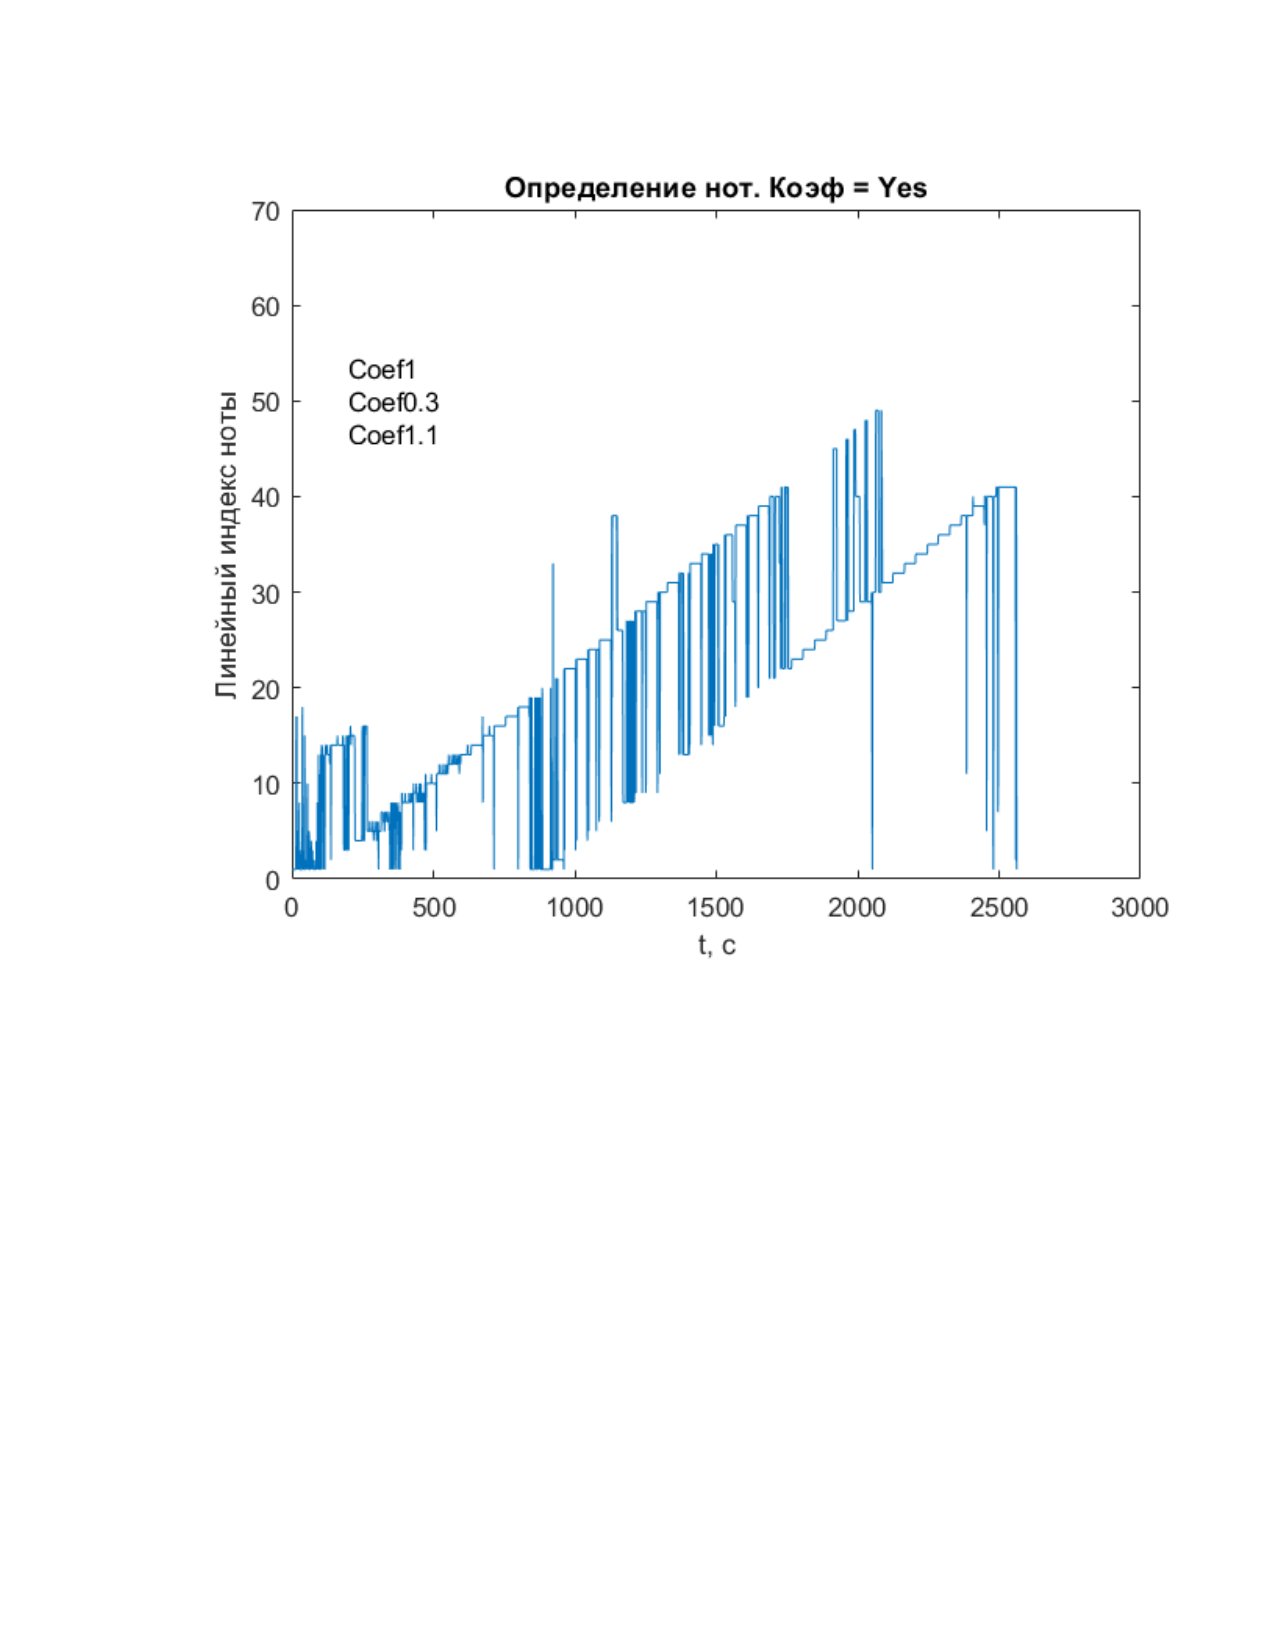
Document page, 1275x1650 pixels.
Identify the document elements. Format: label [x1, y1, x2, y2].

picture [150, 150, 1244, 970]
